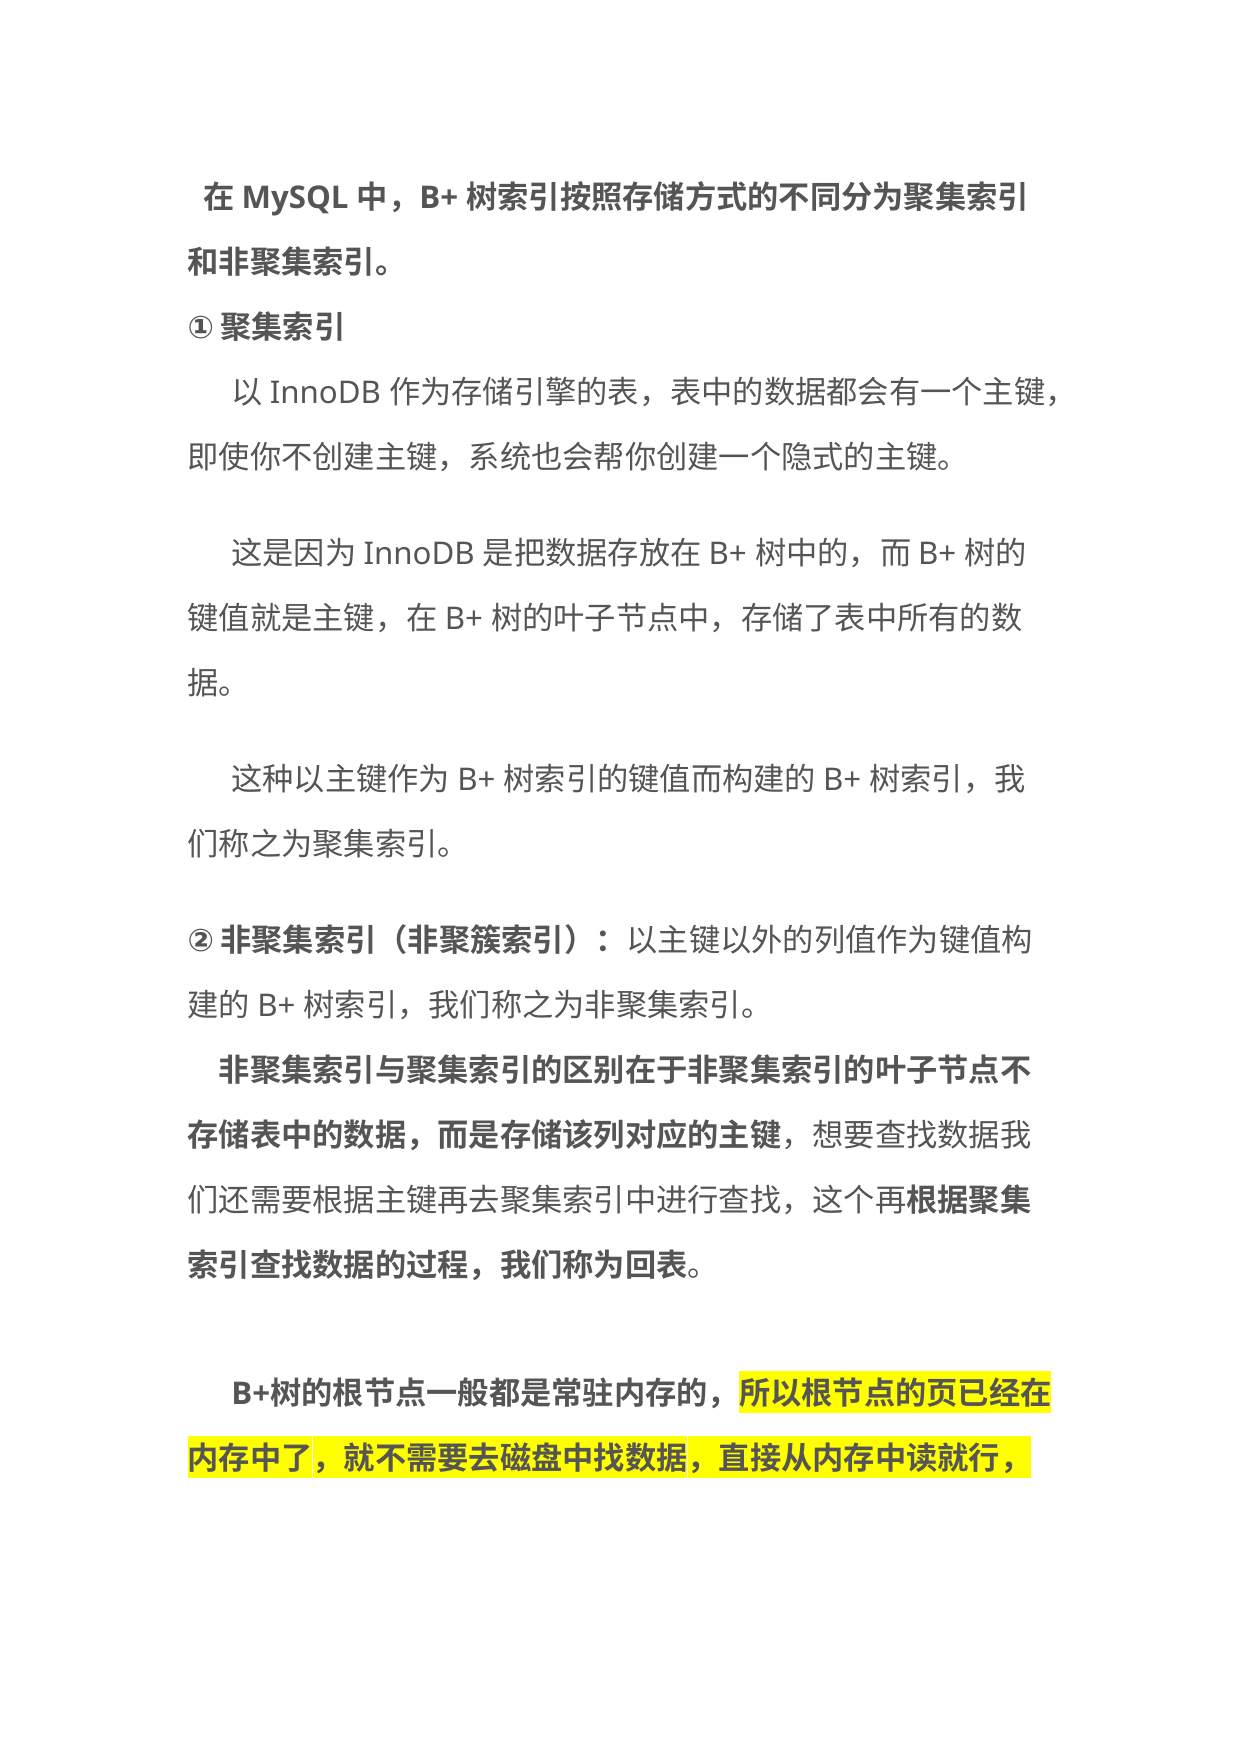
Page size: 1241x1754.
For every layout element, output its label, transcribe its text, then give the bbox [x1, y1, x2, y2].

text 在 MySQL 中，B+ 树索引按照存储方式的不同分为聚集索引和非聚集索引。 [187, 162, 1053, 292]
text ②非聚集索引（非聚簇索引）：以主键以外的列值作为键值构建的 B+ 树索引，我们称之为非聚集索引。 [187, 906, 1053, 1036]
text 这种以主键作为 B+ 树索引的键值而构建的 B+ 树索引，我们称之为聚集索引。 [187, 744, 1053, 874]
text 这是因为 InnoDB 是把数据存放在 B+ 树中的，而 B+ 树的键值就是主键，在 B+ 树的叶子节点中，存储了表中所有的数据。 [187, 518, 1053, 713]
text 以 InnoDB 作为存储引擎的表，表中的数据都会有一个主键，即使你不创建主键，系统也会帮你创建一个隐式的主键。 [187, 357, 1053, 487]
text ①聚集索引 [187, 292, 1053, 357]
text 非聚集索引与聚集索引的区别在于非聚集索引的叶子节点不存储表中的数据，而是存储该列对应的主键，想要查找数据我们还需要根据主键再去聚集索引中进行查找，这个再根据聚集索引查找数据的过程，我们称为回表。 [187, 1036, 1053, 1296]
text B+树的根节点一般都是常驻内存的，所以根节点的页已经在内存中了，就不需要去磁盘中找数据，直接从内存中读就行， [187, 1359, 1053, 1489]
